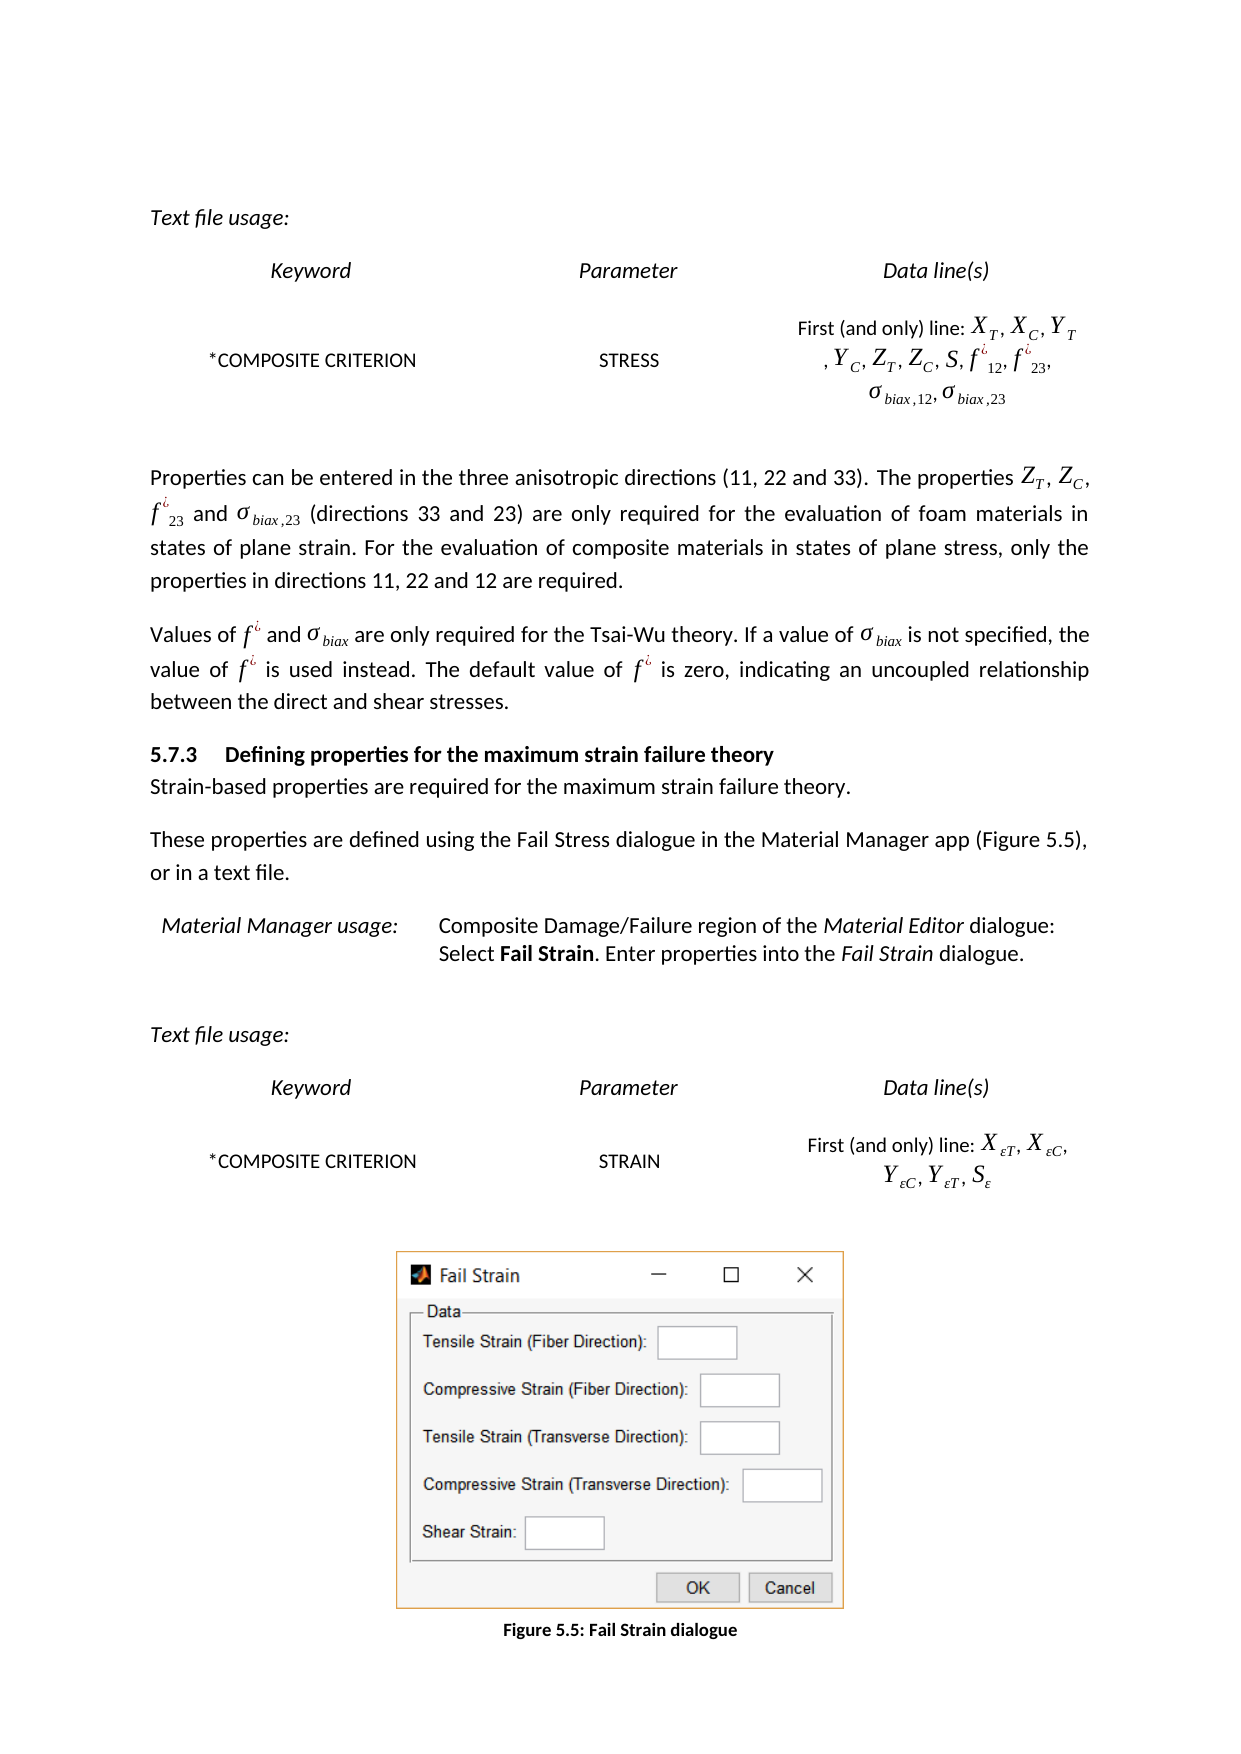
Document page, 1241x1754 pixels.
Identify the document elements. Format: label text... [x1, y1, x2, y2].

text Text file usage: [150, 203, 1090, 231]
text Values of and are only required for the Tsai-Wu theory. If a value of is not specified, the value of is used instead. The default value of is zero, indicating an uncoupled relationship between the direct and shear stresses. [150, 619, 1090, 715]
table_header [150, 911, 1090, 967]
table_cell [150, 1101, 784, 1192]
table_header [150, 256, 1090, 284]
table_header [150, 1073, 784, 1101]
text Text file usage: [150, 1020, 1090, 1048]
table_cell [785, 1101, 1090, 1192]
text Strain-based properties are required for the maximum strain failure theory. [150, 772, 1090, 801]
subtitle 5.7.3 Defining properties for the maximum strain failure theory [150, 740, 1090, 768]
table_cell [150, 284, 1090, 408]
picture [396, 1251, 844, 1609]
text These properties are defined using the Fail Stress dialogue in the Material Manager app (Figure 5.5), or in a text file. [150, 826, 1090, 886]
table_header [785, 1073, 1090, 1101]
text Properties can be entered in the three anisotropic directions (11, 22 and 33). The properties , , and (directions 33 and 23) are only required for the evaluation of foam materials in states of plane strain. For the evaluation of composite materials in states of plane stress, only the properties in directions 11, 22 and 12 are required. [150, 461, 1090, 594]
